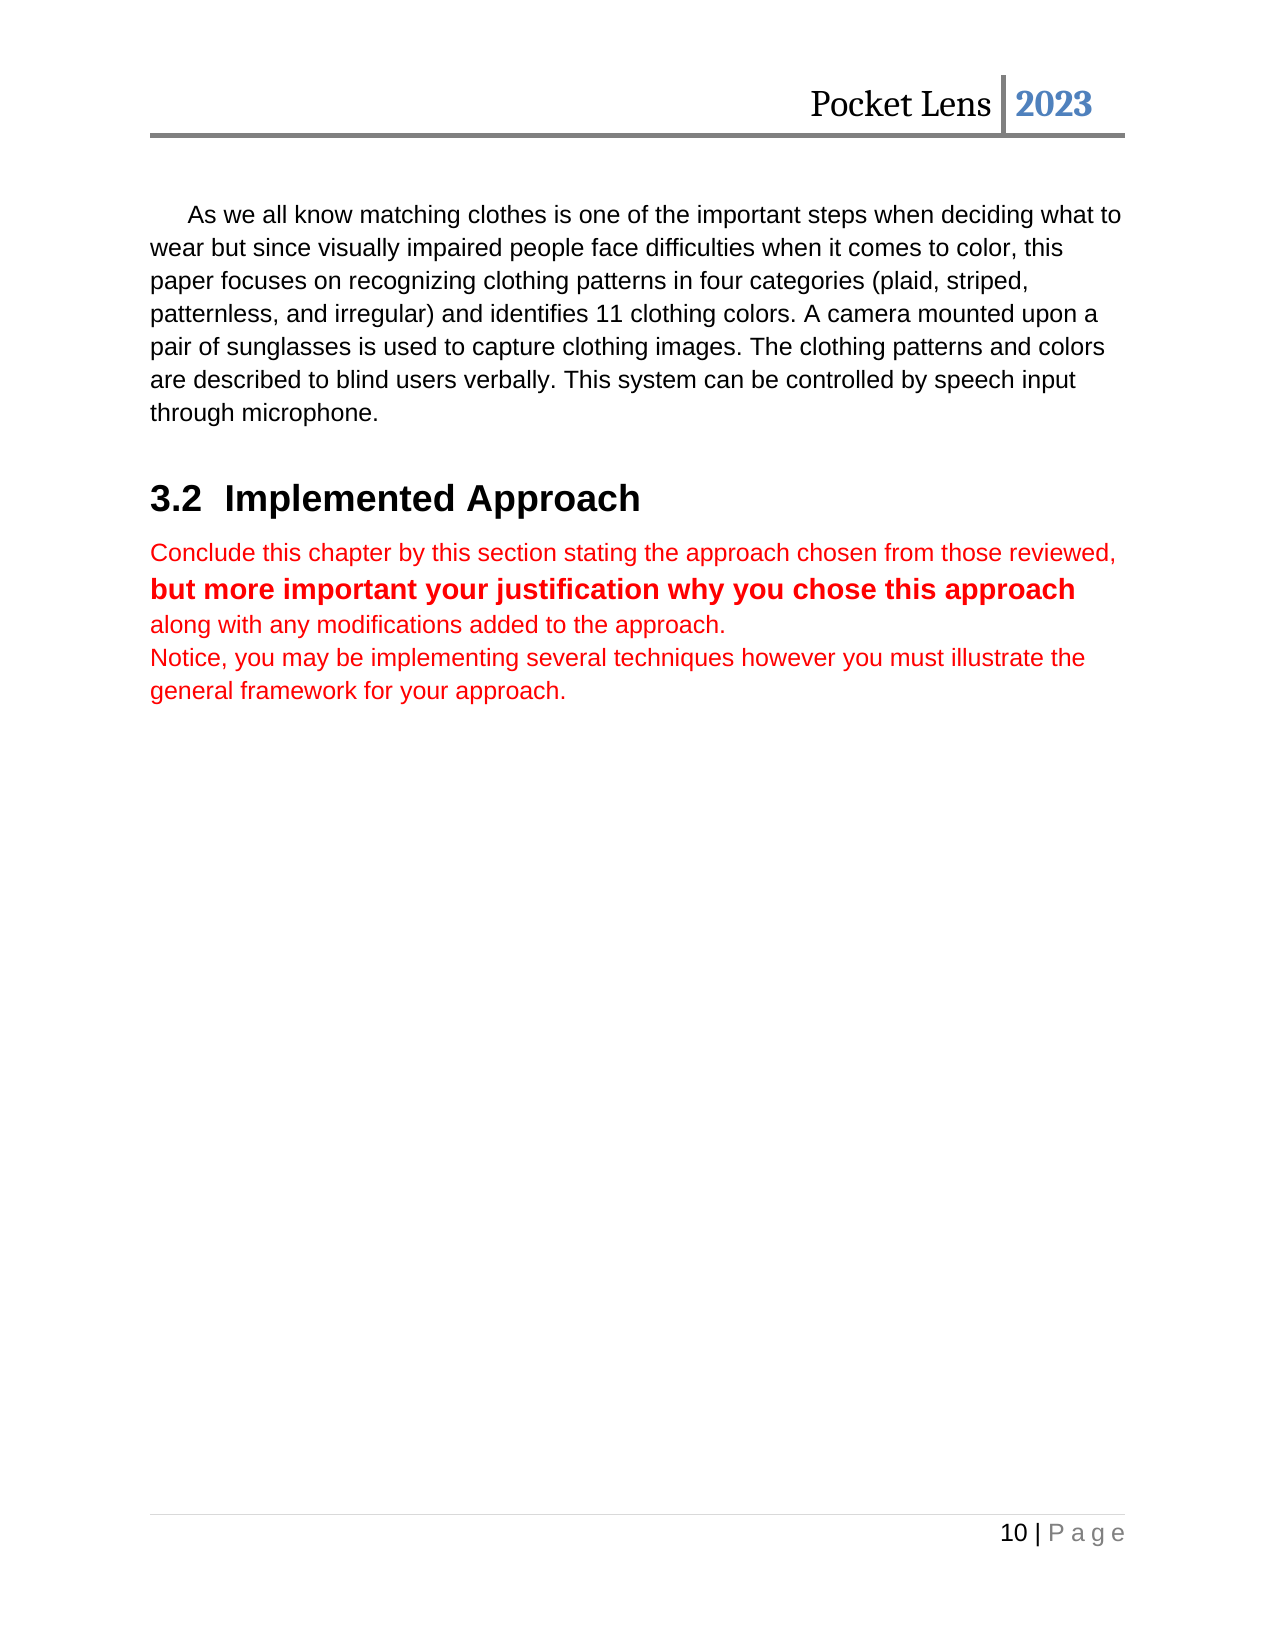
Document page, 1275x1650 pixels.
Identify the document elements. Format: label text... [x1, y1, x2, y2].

text As we all know matching clothes is one of the important steps when deciding what to wear but since visually impaired people face difficulties when it comes to color, this paper focuses on recognizing clothing patterns in four categories (plaid, striped, patternless, and irregular) and identifies 11 clothing colors. A camera mounted upon a pair of sunglasses is used to capture clothing images. The clothing patterns and colors are described to blind users verbally. This system can be controlled by speech input through microphone. [150, 199, 1125, 426]
text Notice, you may be implementing several techniques however you must illustrate the general framework for your approach. [150, 643, 1125, 705]
subtitle Implemented Approach [150, 476, 1125, 519]
text Conclude this chapter by this section stating the approach chosen from those reviewed, but more important your justification why you chose this approach along with any modifications added to the approach. [150, 538, 1125, 639]
